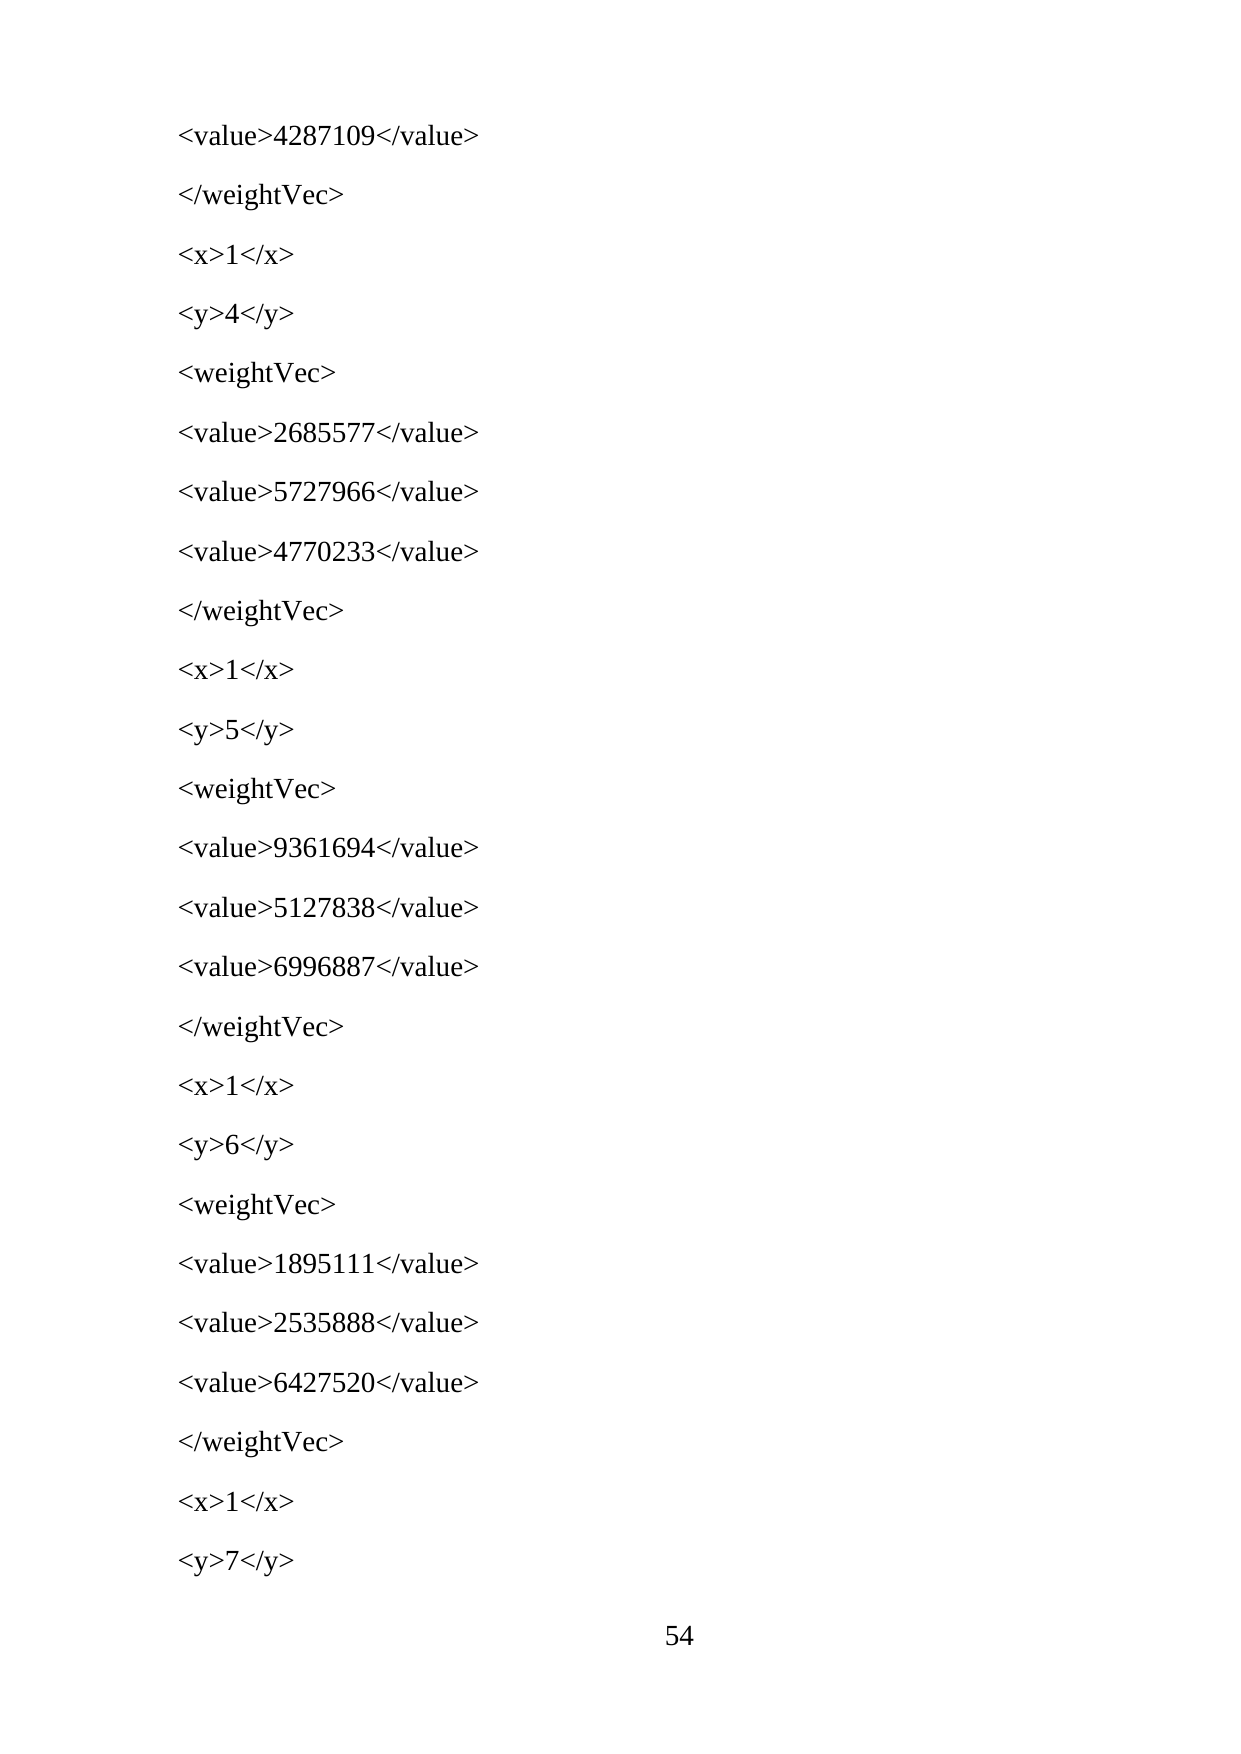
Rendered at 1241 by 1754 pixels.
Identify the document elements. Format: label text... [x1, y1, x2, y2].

text <value>2535888</value> [177, 1306, 1181, 1339]
text </weightVec> [177, 593, 1181, 627]
text <value>5727966</value> [177, 474, 1181, 508]
text <x>1</x> [177, 652, 1181, 686]
text <value>4770233</value> [177, 534, 1181, 567]
text <y>7</y> [177, 1543, 1181, 1577]
text <y>4</y> [177, 296, 1181, 330]
text <x>1</x> [177, 1068, 1181, 1102]
text <value>5127838</value> [177, 890, 1181, 923]
text </weightVec> [177, 1009, 1181, 1042]
text <weightVec> [177, 356, 1181, 389]
text <y>6</y> [177, 1127, 1181, 1161]
text <value>6427520</value> [177, 1365, 1181, 1398]
text </weightVec> [177, 1424, 1181, 1458]
text <x>1</x> [177, 237, 1181, 270]
text <value>6996887</value> [177, 949, 1181, 983]
text <value>2685577</value> [177, 415, 1181, 448]
text <value>4287109</value> [177, 118, 1181, 152]
text <weightVec> [177, 1187, 1181, 1220]
text <weightVec> [177, 771, 1181, 805]
text </weightVec> [177, 177, 1181, 211]
text <value>1895111</value> [177, 1246, 1181, 1280]
text <y>5</y> [177, 712, 1181, 745]
text <x>1</x> [177, 1484, 1181, 1517]
text <value>9361694</value> [177, 831, 1181, 864]
